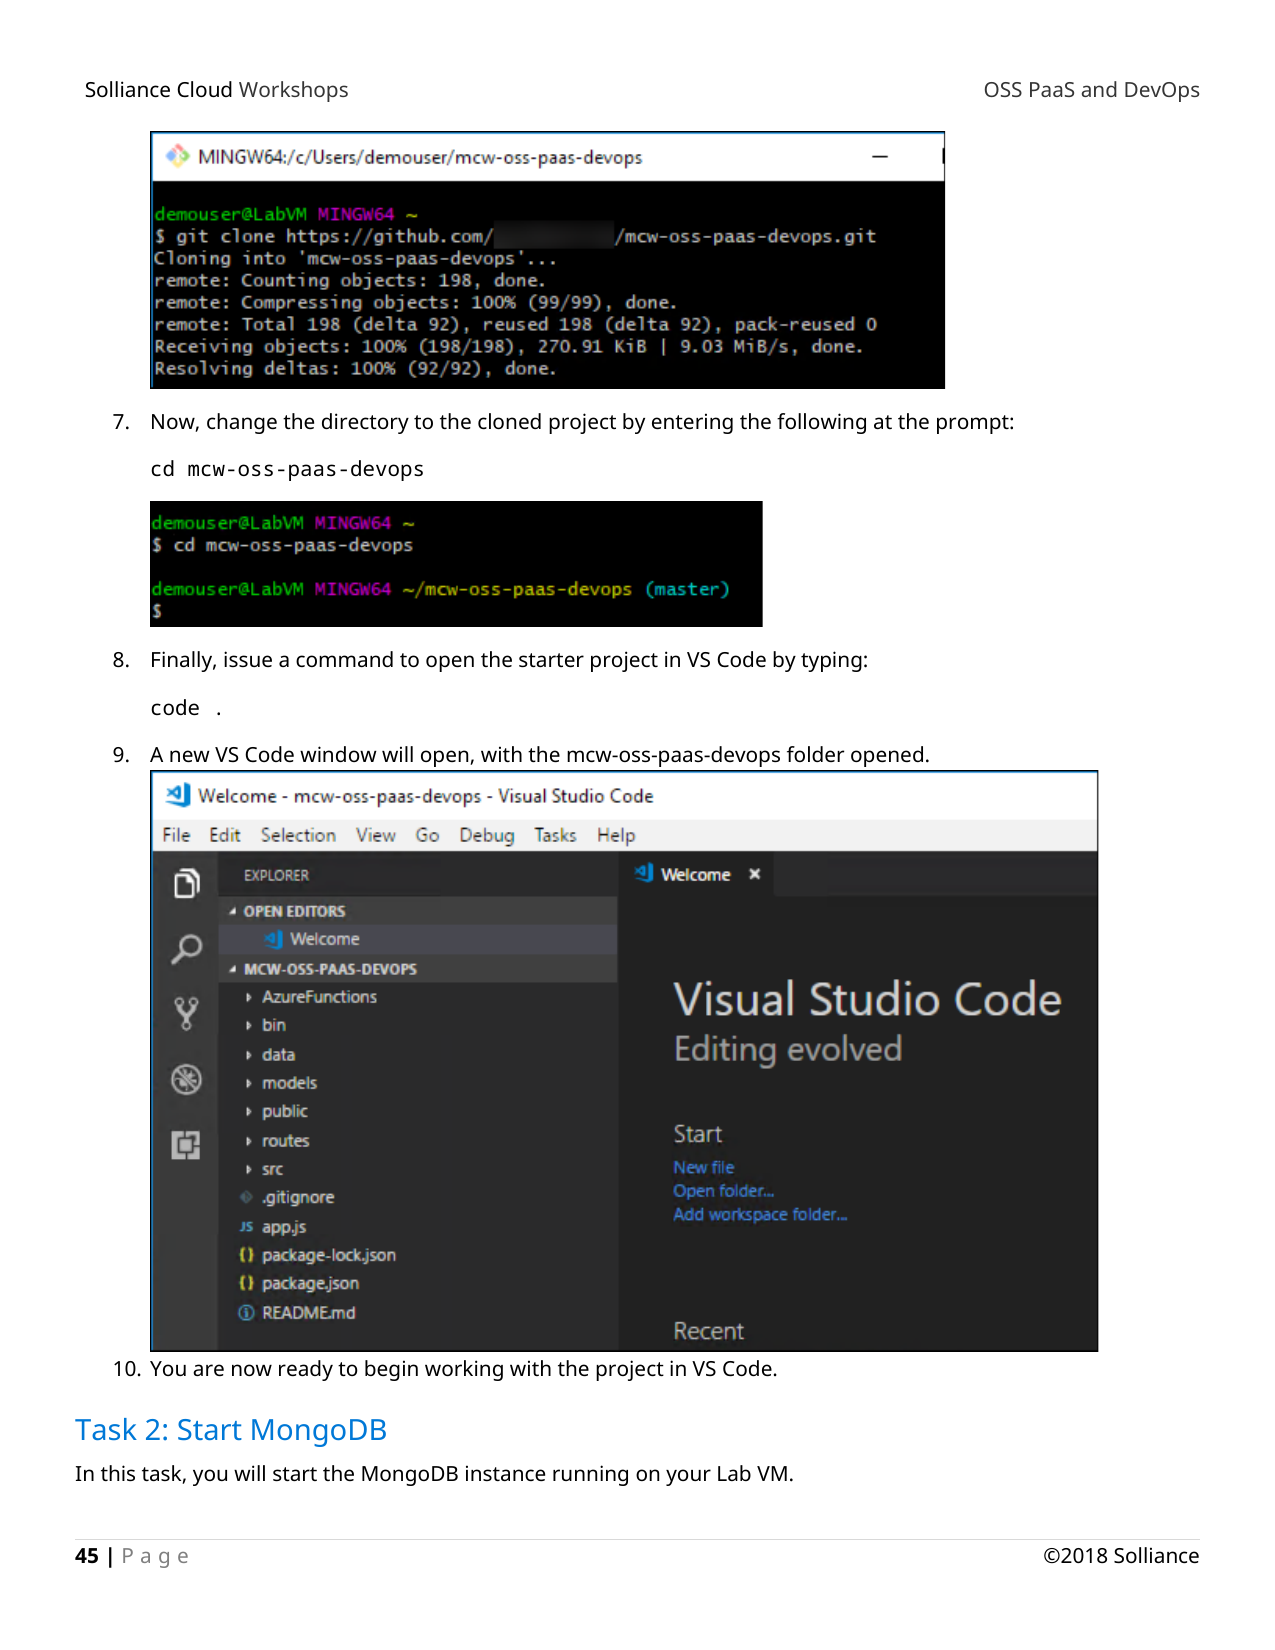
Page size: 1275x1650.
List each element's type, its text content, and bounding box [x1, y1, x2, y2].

subtitle Task 2: Start MongoDB [75, 1410, 1200, 1449]
list Now, change the directory to the cloned project by entering the following at the prompt: [112, 407, 1200, 435]
list You are now ready to begin working with the project in VS Code. [112, 1354, 1200, 1382]
text code . [150, 693, 1200, 721]
list Finally, issue a command to open the starter project in VS Code by typing: [112, 645, 1200, 674]
text In this task, you will start the MongoDB instance running on your Lab VM. [75, 1459, 1200, 1487]
picture [150, 770, 1099, 1352]
text cd mcw-oss-paas-devops [150, 454, 1200, 483]
picture [150, 131, 946, 389]
picture [150, 501, 763, 627]
